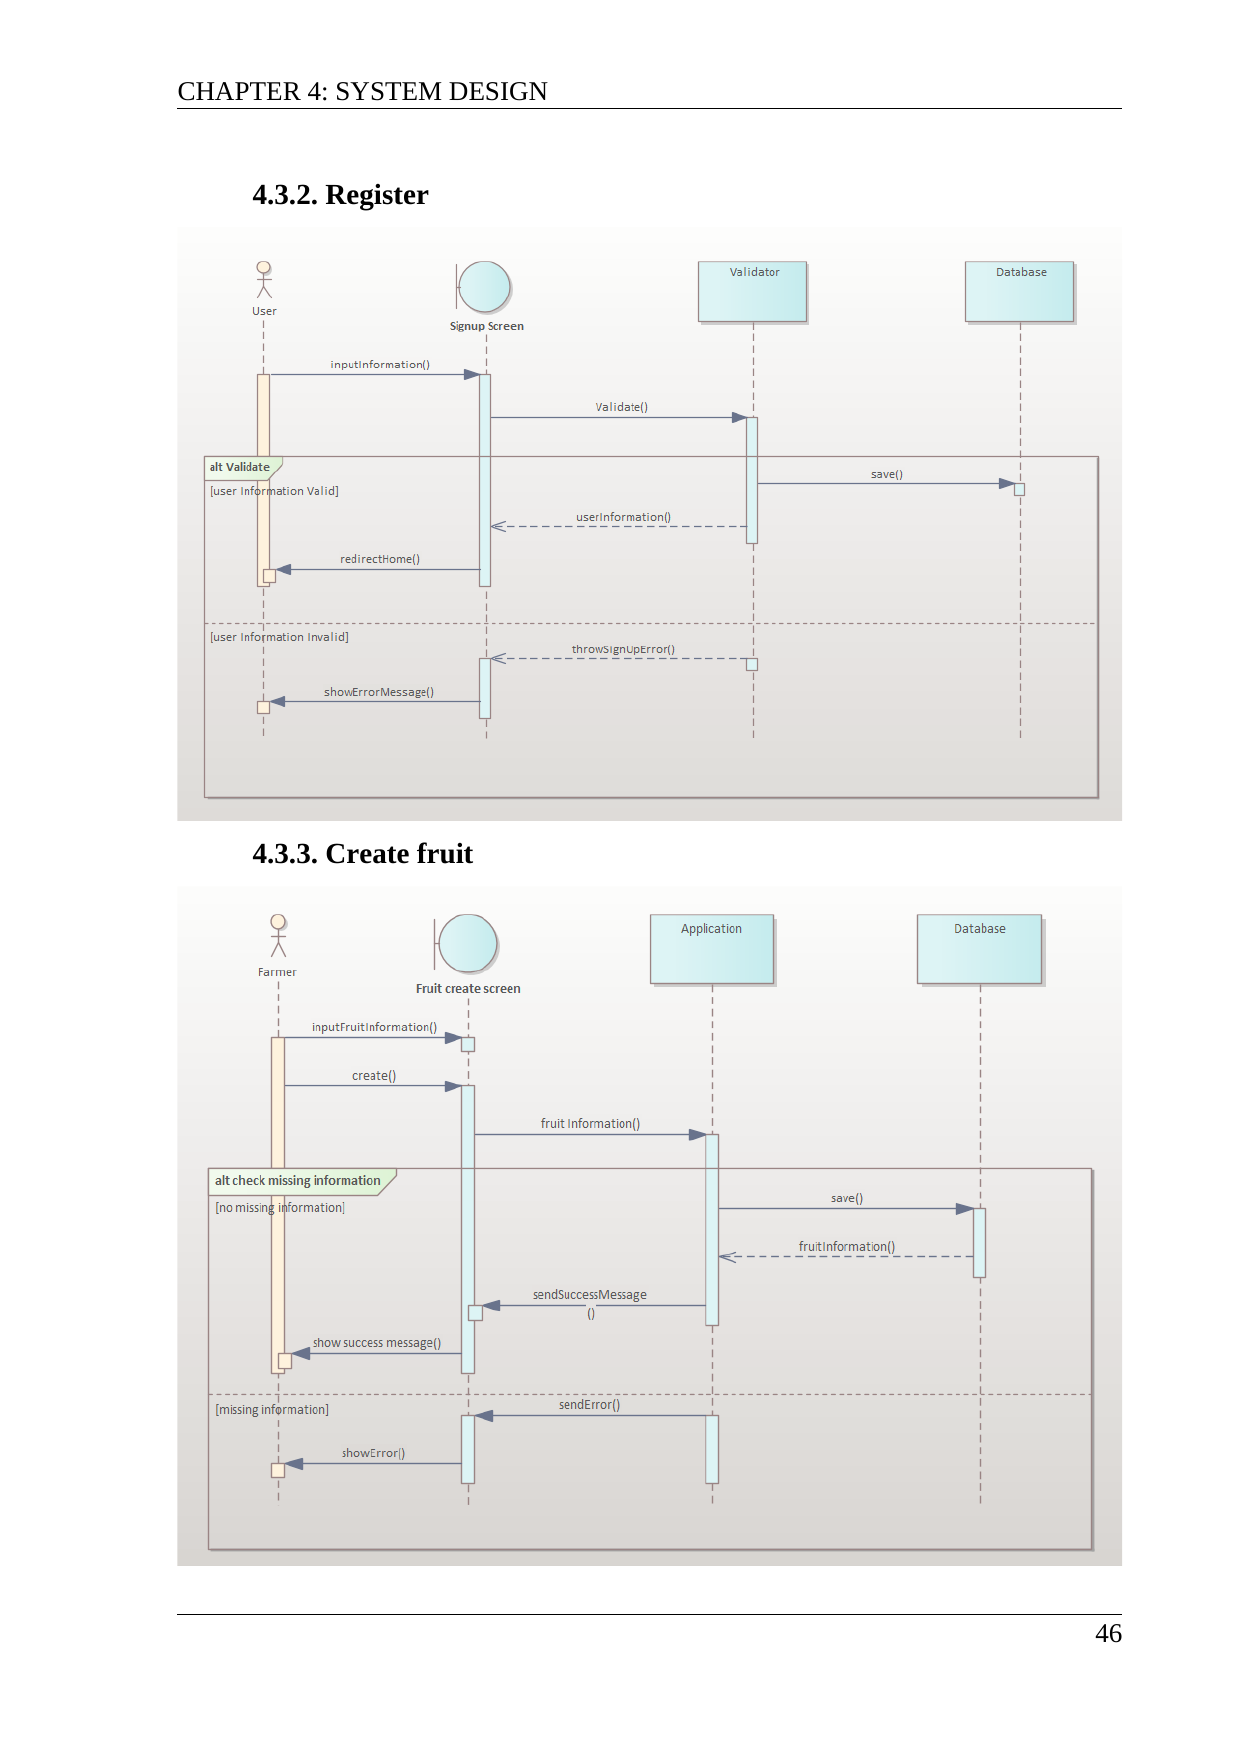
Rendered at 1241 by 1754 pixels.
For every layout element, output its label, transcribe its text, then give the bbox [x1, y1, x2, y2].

picture [177, 227, 1123, 821]
subtitle 4.3.2. Register [177, 177, 1122, 211]
subtitle 4.3.3. Create fruit [177, 836, 1122, 870]
picture [177, 886, 1123, 1566]
